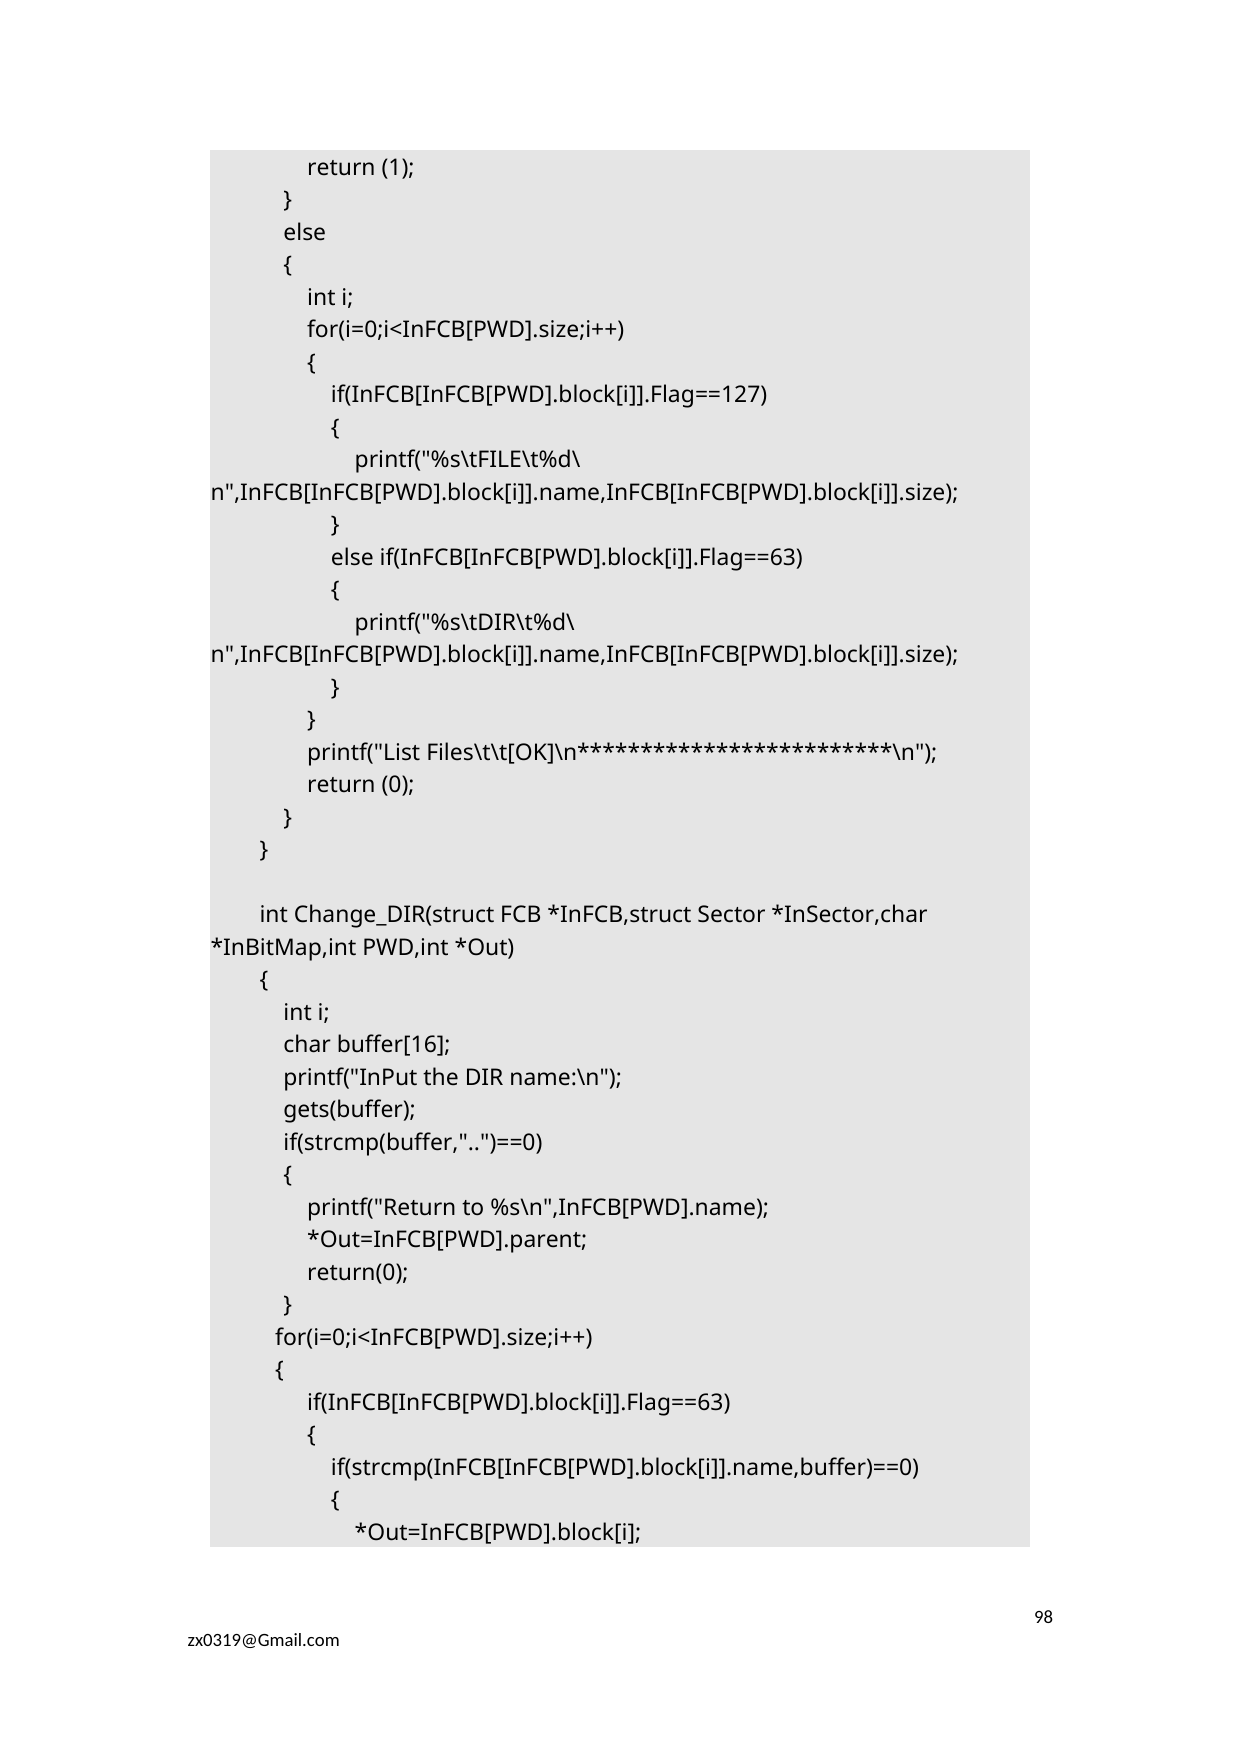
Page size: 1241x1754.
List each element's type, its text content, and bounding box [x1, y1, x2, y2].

text } [210, 182, 1030, 215]
text int i; [210, 280, 1030, 312]
text if(InFCB[InFCB[PWD].block[i]].Flag==127) [210, 377, 1030, 410]
text gets(buffer); [210, 1092, 1030, 1125]
text } [210, 1287, 1030, 1320]
text { [210, 1157, 1030, 1190]
text printf("Return to %s\n",InFCB[PWD].name); [210, 1190, 1030, 1222]
text return(0); [210, 1255, 1030, 1287]
text } [210, 670, 1030, 702]
text printf("List Files\t\t[OK]\n*************************\n"); [210, 735, 1030, 767]
text for(i=0;i<InFCB[PWD].size;i++) [210, 312, 1030, 345]
text printf("%s\tDIR\t%d\n",InFCB[InFCB[PWD].block[i]].name,InFCB[InFCB[PWD].block[i]].size); [210, 605, 1030, 670]
text else if(InFCB[InFCB[PWD].block[i]].Flag==63) [210, 540, 1030, 572]
text if(strcmp(InFCB[InFCB[PWD].block[i]].name,buffer)==0) [210, 1450, 1030, 1482]
text for(i=0;i<InFCB[PWD].size;i++) [210, 1320, 1030, 1352]
text *Out=InFCB[PWD].block[i]; [210, 1515, 1030, 1547]
text int i; [210, 995, 1030, 1027]
text printf("InPut the DIR name:\n"); [210, 1060, 1030, 1092]
text { [210, 1352, 1030, 1385]
text { [210, 1417, 1030, 1450]
text printf("%s\tFILE\t%d\n",InFCB[InFCB[PWD].block[i]].name,InFCB[InFCB[PWD].block[i]].size); [210, 442, 1030, 507]
text { [210, 1482, 1030, 1515]
text int Change_DIR(struct FCB *InFCB,struct Sector *InSector,char *InBitMap,int PWD,int *Out) [210, 897, 1030, 962]
text *Out=InFCB[PWD].parent; [210, 1222, 1030, 1255]
text if(strcmp(buffer,"..")==0) [210, 1125, 1030, 1157]
text { [210, 345, 1030, 377]
text return (0); [210, 767, 1030, 800]
text else [210, 215, 1030, 247]
text { [210, 410, 1030, 442]
text { [210, 247, 1030, 280]
text } [210, 702, 1030, 735]
text return (1); [210, 150, 1030, 182]
text { [210, 572, 1030, 605]
text if(InFCB[InFCB[PWD].block[i]].Flag==63) [210, 1385, 1030, 1417]
text } [210, 832, 1030, 865]
text { [210, 962, 1030, 995]
text } [210, 800, 1030, 832]
text } [210, 507, 1030, 540]
text char buffer[16]; [210, 1027, 1030, 1060]
